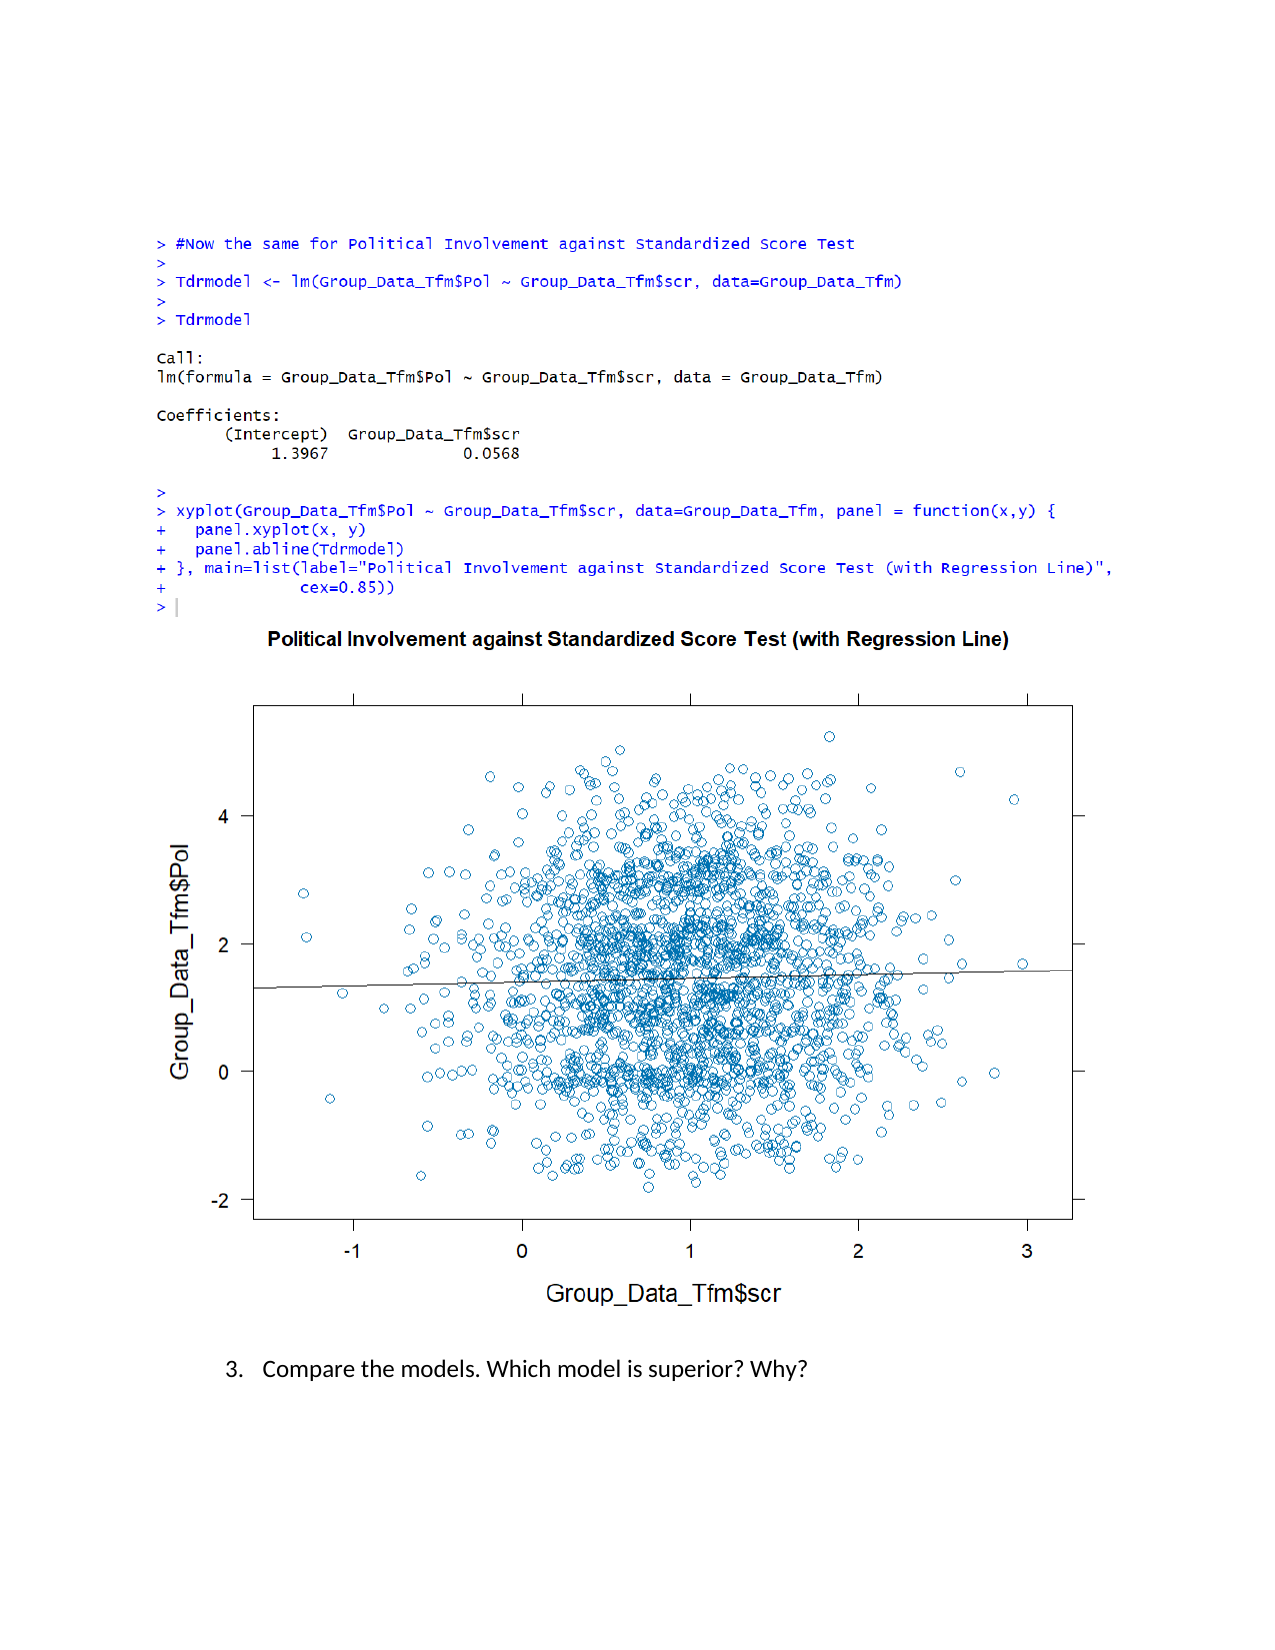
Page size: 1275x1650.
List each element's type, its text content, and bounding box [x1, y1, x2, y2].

list Compare the models. Which model is superior? Why? [225, 1353, 1125, 1383]
picture [150, 234, 1125, 1323]
